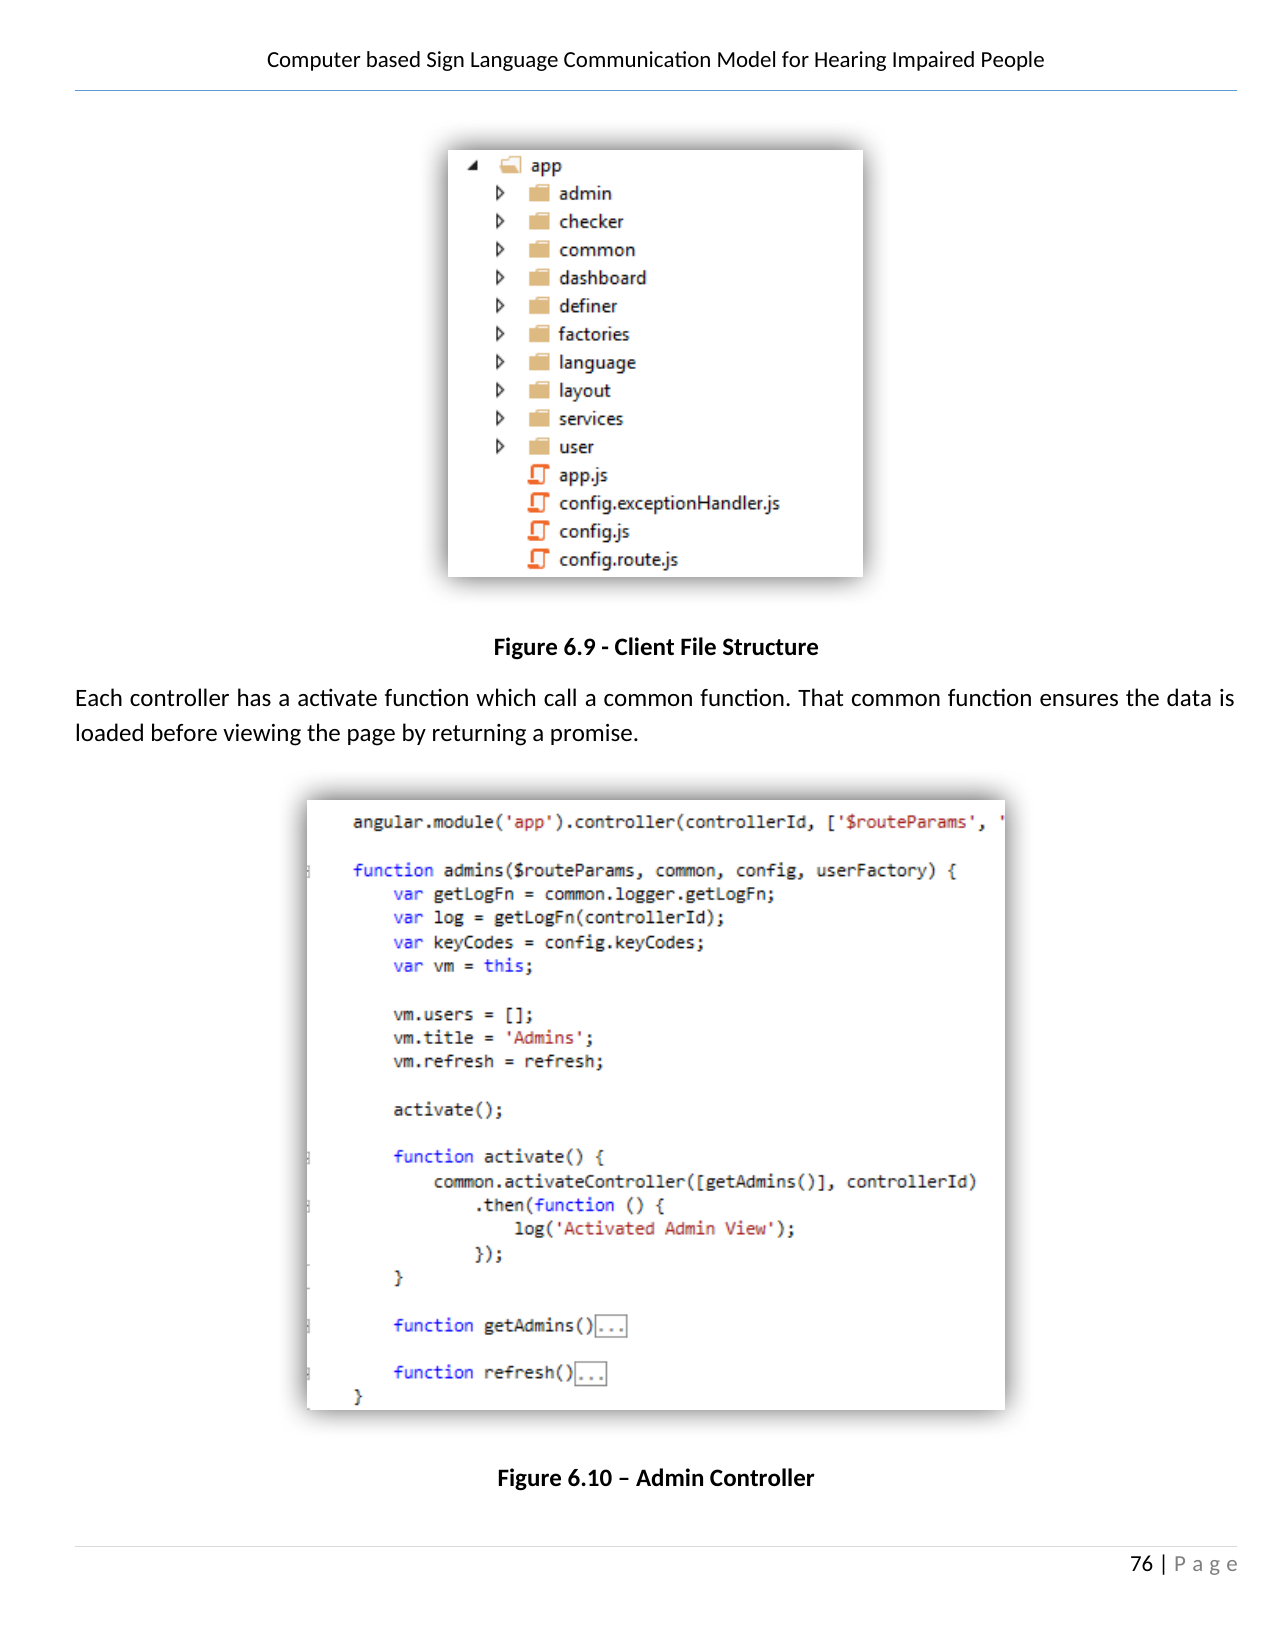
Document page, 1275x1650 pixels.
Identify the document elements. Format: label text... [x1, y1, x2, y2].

text Each controller has a activate function which call a common function. That common function ensures the data is loaded before viewing the page by returning a promise. [75, 682, 1237, 748]
picture [307, 800, 1005, 1410]
text Figure 6.10 – Admin Controller [75, 1462, 1237, 1492]
text Figure 6.9 - Client File Structure [75, 631, 1237, 661]
picture [448, 150, 863, 577]
